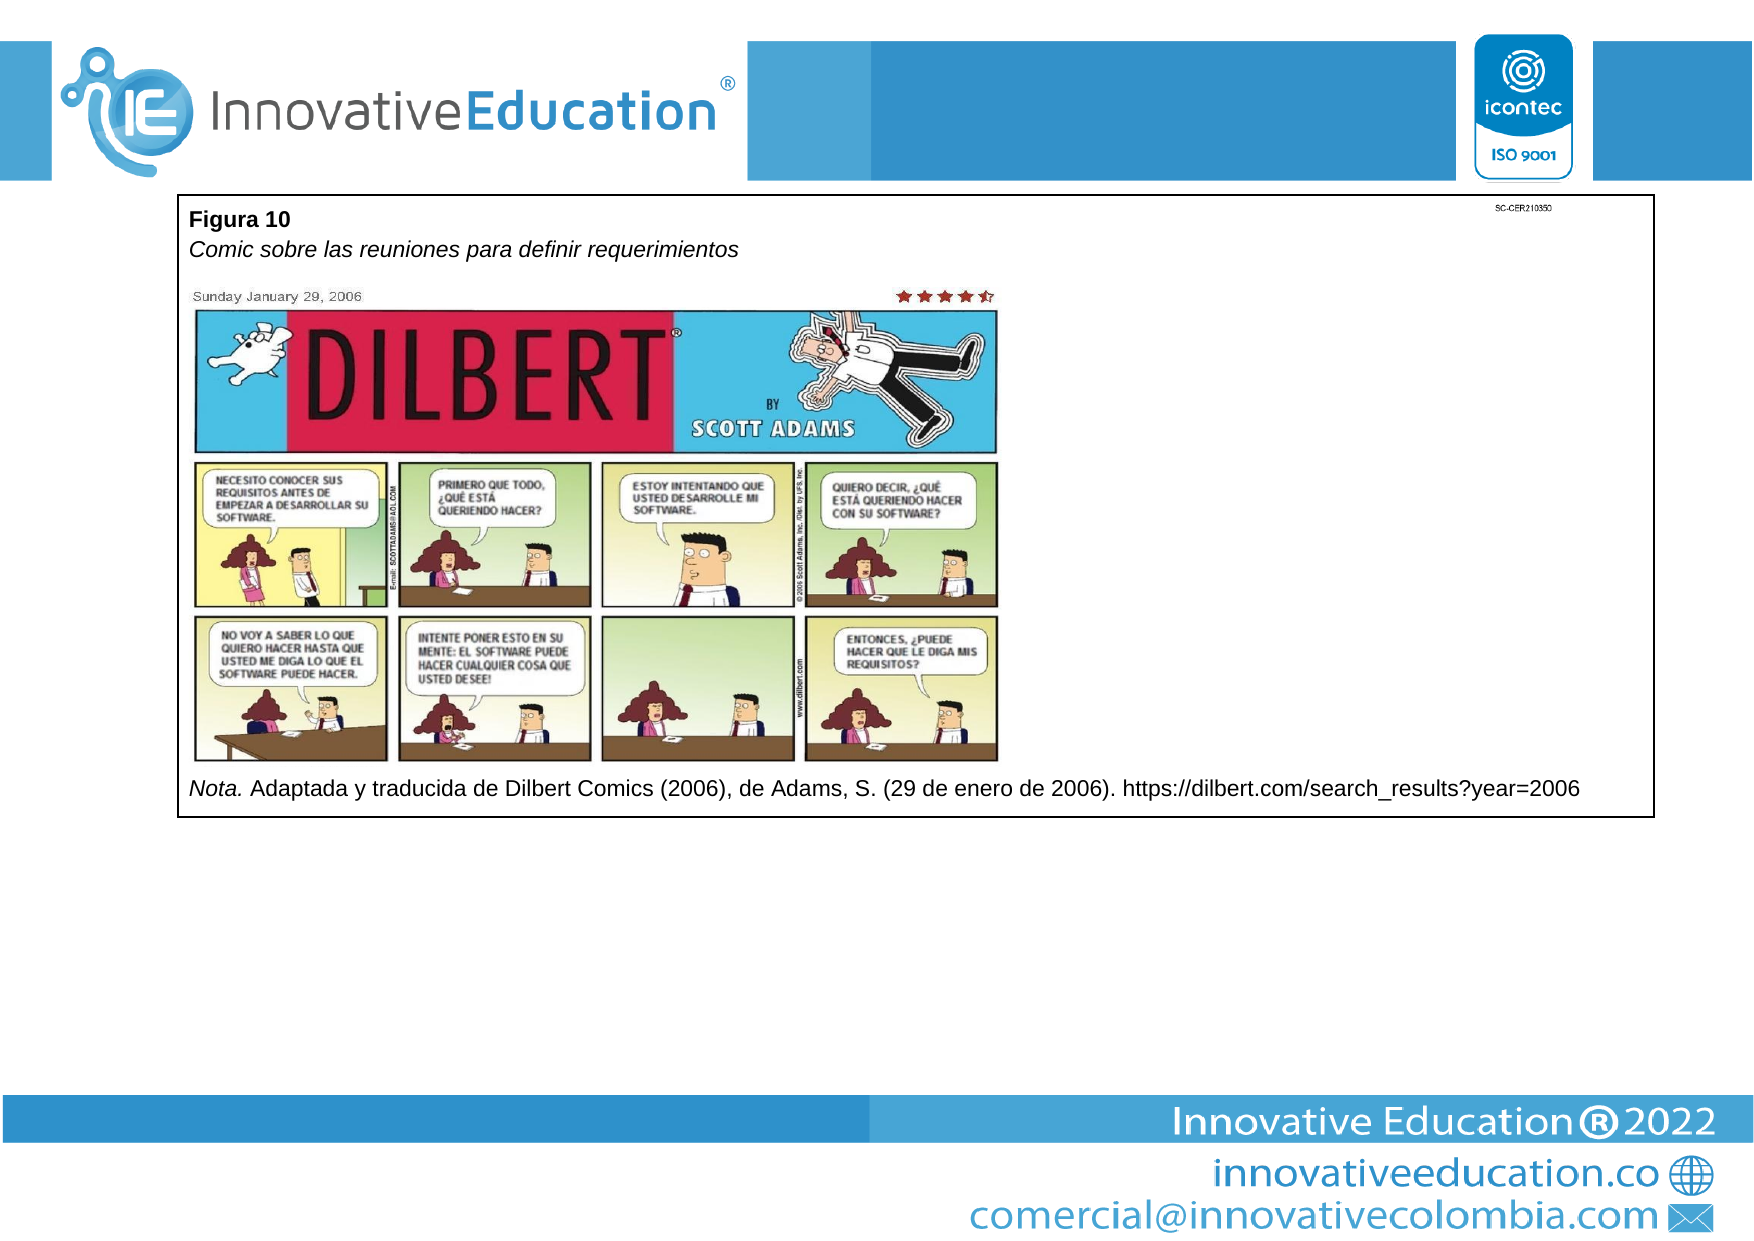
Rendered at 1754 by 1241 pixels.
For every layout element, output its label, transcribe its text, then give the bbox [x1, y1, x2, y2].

picture [188, 287, 1005, 767]
picture [0, 28, 1456, 194]
picture [2, 1093, 1754, 1239]
picture [1593, 28, 1752, 194]
picture [1471, 32, 1576, 194]
table_cell Figura 10 Comic sobre las reuniones para definir requerimientos Nota. Adaptada y traducida de Dilbert Comics (2006), de Adams, S. (29 de enero de 2006). https://dilbert.com/search_results?year=2006 [179, 196, 1653, 816]
